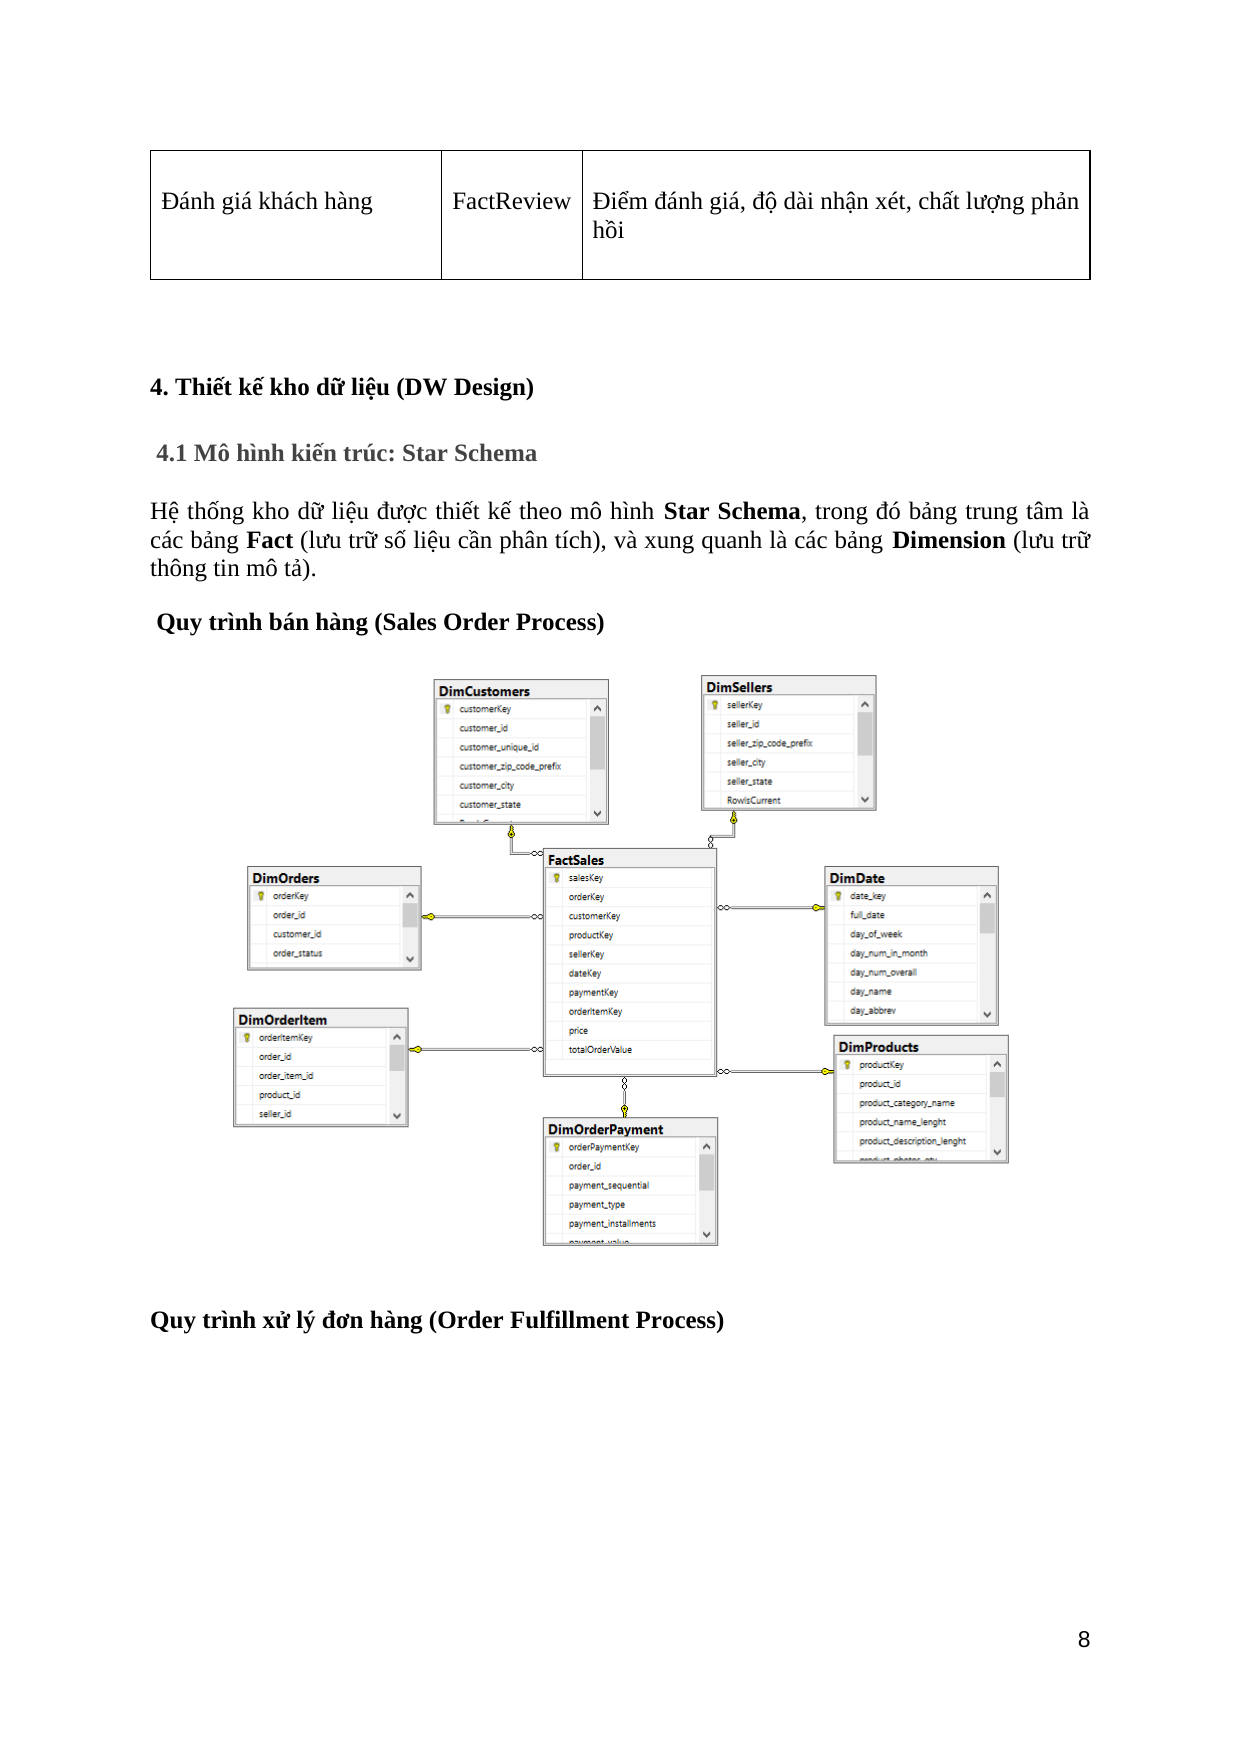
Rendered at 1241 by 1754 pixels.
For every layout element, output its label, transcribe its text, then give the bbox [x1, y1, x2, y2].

text Hệ thống kho dữ liệu được thiết kế theo mô hình Star Schema, trong đó bảng trung tâm là các bảng Fact (lưu trữ số liệu cần phân tích), và xung quanh là các bảng Dimension (lưu trữ thông tin mô tả). [150, 496, 1090, 582]
picture [150, 661, 1091, 1281]
subtitle 4.1 Mô hình kiến trúc: Star Schema [150, 438, 1090, 467]
text Quy trình bán hàng (Sales Order Process) [150, 607, 1090, 636]
table_cell FactReview [442, 151, 582, 279]
table_cell Đánh giá khách hàng [151, 151, 441, 279]
text Quy trình xử lý đơn hàng (Order Fulfillment Process) [150, 1305, 1090, 1334]
subtitle 4. Thiết kế kho dữ liệu (DW Design) [150, 372, 1090, 400]
table_cell Điểm đánh giá, độ dài nhận xét, chất lượng phản hồi [583, 151, 1089, 279]
